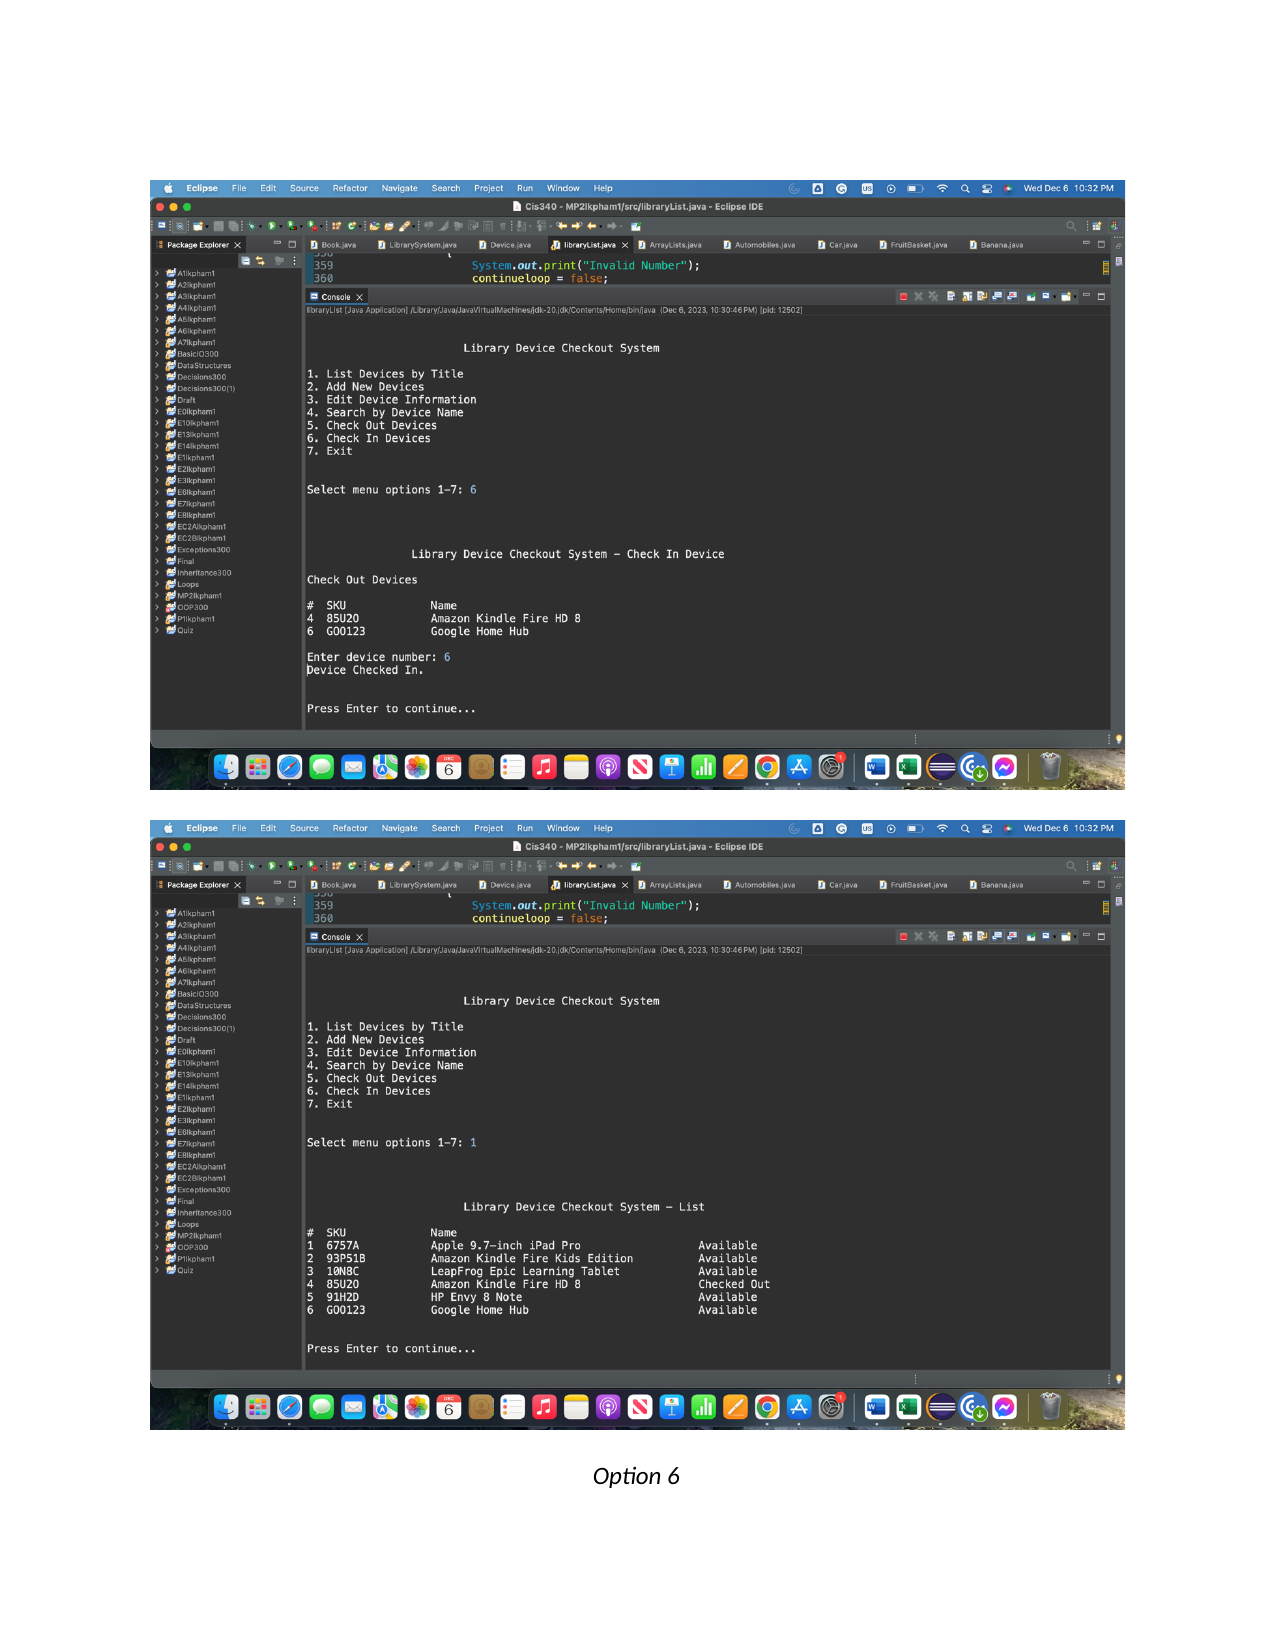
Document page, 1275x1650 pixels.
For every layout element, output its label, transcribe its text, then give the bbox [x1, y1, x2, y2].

text Option 6 [150, 1460, 1125, 1491]
picture [150, 180, 1125, 790]
picture [150, 820, 1125, 1430]
